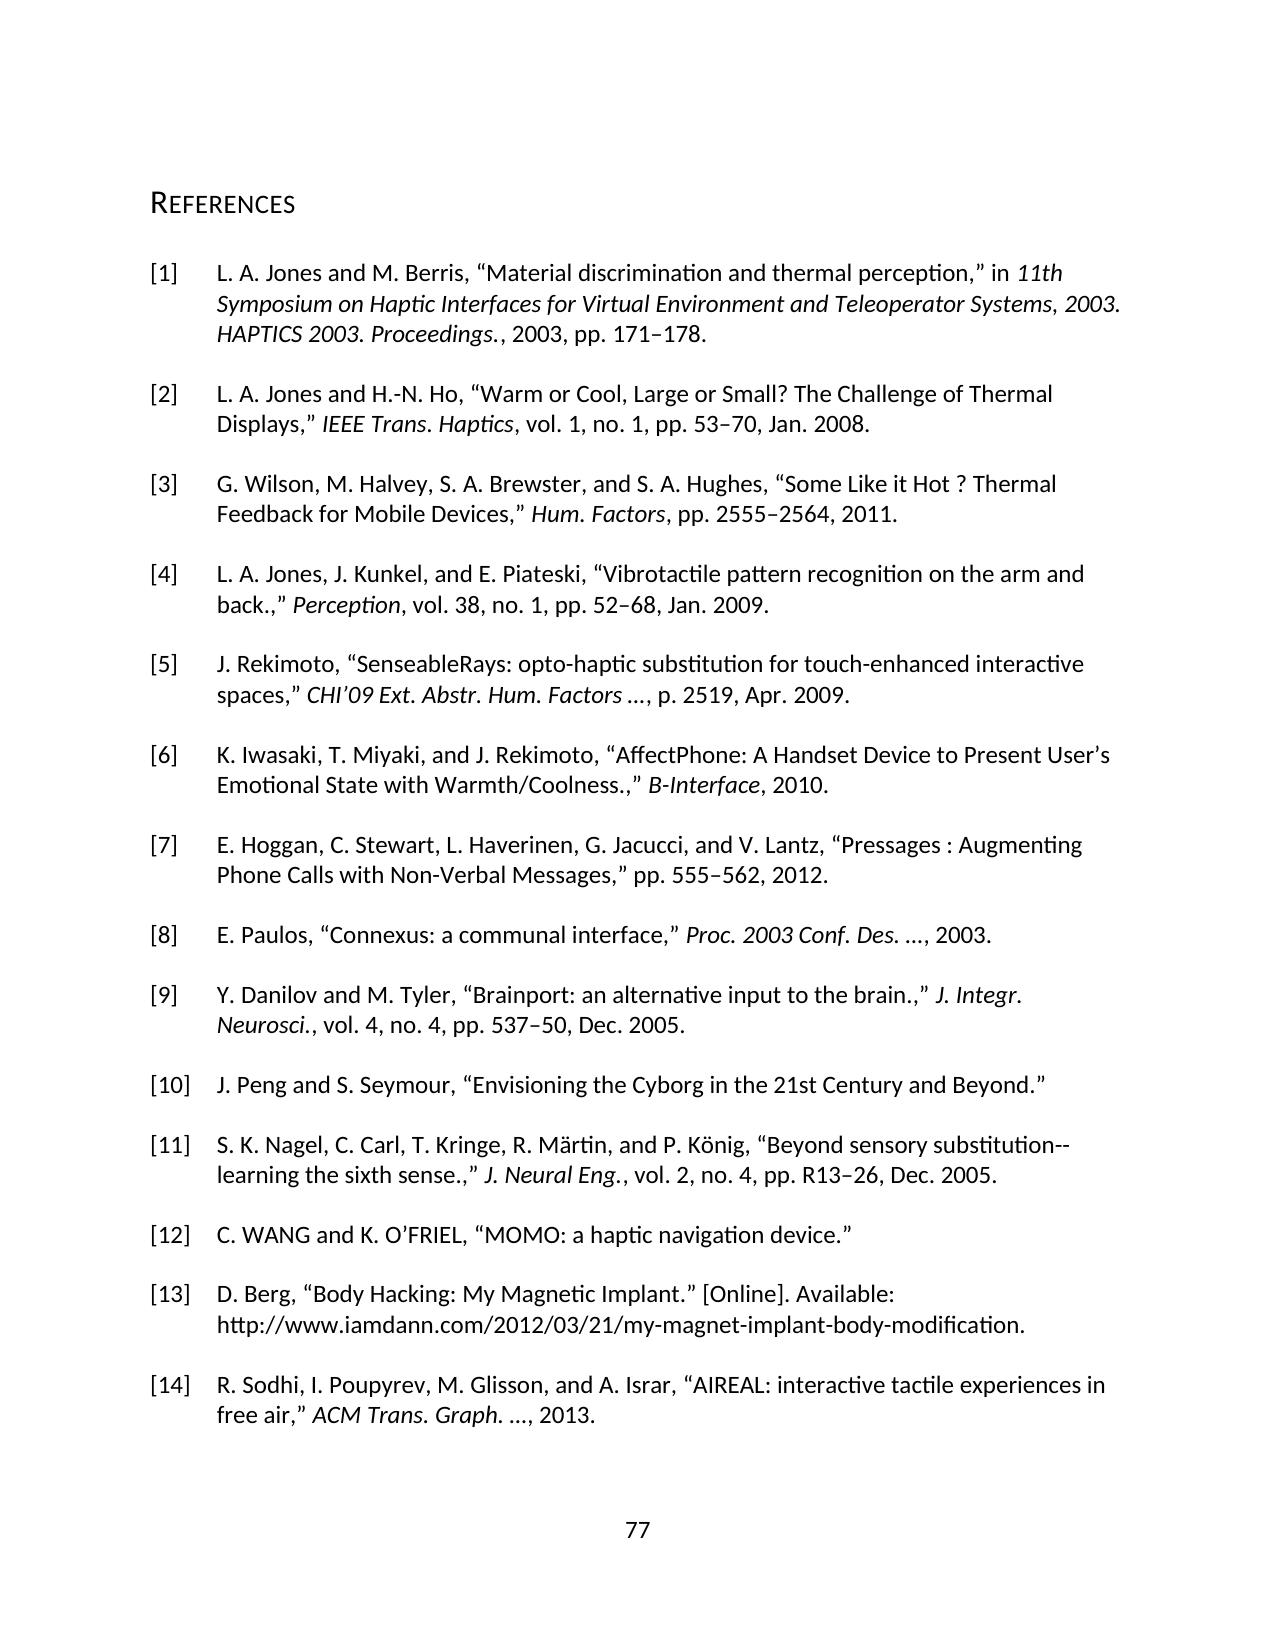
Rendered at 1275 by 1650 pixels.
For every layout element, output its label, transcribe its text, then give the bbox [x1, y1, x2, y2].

text [8] E. Paulos, “Connexus: a communal interface,” Proc. 2003 Conf. Des. …, 2003. [150, 919, 1125, 950]
text [13] D. Berg, “Body Hacking: My Magnetic Implant.” [Online]. Available: http://www.iamdann.com/2012/03/21/my-magnet-implant-body-modification. [150, 1279, 1125, 1340]
text [3] G. Wilson, M. Halvey, S. A. Brewster, and S. A. Hughes, “Some Like it Hot ? Thermal Feedback for Mobile Devices,” Hum. Factors, pp. 2555–2564, 2011. [150, 468, 1125, 529]
subtitle References [150, 181, 1125, 222]
text [4] L. A. Jones, J. Kunkel, and E. Piateski, “Vibrotactile pattern recognition on the arm and back.,” Perception, vol. 38, no. 1, pp. 52–68, Jan. 2009. [150, 558, 1125, 619]
text [14] R. Sodhi, I. Poupyrev, M. Glisson, and A. Israr, “AIREAL: interactive tactile experiences in free air,” ACM Trans. Graph. …, 2013. [150, 1369, 1125, 1430]
text [5] J. Rekimoto, “SenseableRays: opto-haptic substitution for touch-enhanced interactive spaces,” CHI’09 Ext. Abstr. Hum. Factors …, p. 2519, Apr. 2009. [150, 648, 1125, 709]
text [12] C. WANG and K. O’FRIEL, “MOMO: a haptic navigation device.” [150, 1219, 1125, 1249]
text [2] L. A. Jones and H.-N. Ho, “Warm or Cool, Large or Small? The Challenge of Thermal Displays,” IEEE Trans. Haptics, vol. 1, no. 1, pp. 53–70, Jan. 2008. [150, 378, 1125, 439]
text [10] J. Peng and S. Seymour, “Envisioning the Cyborg in the 21st Century and Beyond.” [150, 1069, 1125, 1099]
text [7] E. Hoggan, C. Stewart, L. Haverinen, G. Jacucci, and V. Lantz, “Pressages : Augmenting Phone Calls with Non-Verbal Messages,” pp. 555–562, 2012. [150, 829, 1125, 890]
text [6] K. Iwasaki, T. Miyaki, and J. Rekimoto, “AffectPhone: A Handset Device to Present User’s Emotional State with Warmth/Coolness.,” B-Interface, 2010. [150, 739, 1125, 800]
text [1] L. A. Jones and M. Berris, “Material discrimination and thermal perception,” in 11th Symposium on Haptic Interfaces for Virtual Environment and Teleoperator Systems, 2003. HAPTICS 2003. Proceedings., 2003, pp. 171–178. [150, 257, 1125, 349]
text [11] S. K. Nagel, C. Carl, T. Kringe, R. Märtin, and P. König, “Beyond sensory substitution--learning the sixth sense.,” J. Neural Eng., vol. 2, no. 4, pp. R13–26, Dec. 2005. [150, 1129, 1125, 1190]
text [9] Y. Danilov and M. Tyler, “Brainport: an alternative input to the brain.,” J. Integr. Neurosci., vol. 4, no. 4, pp. 537–50, Dec. 2005. [150, 979, 1125, 1040]
